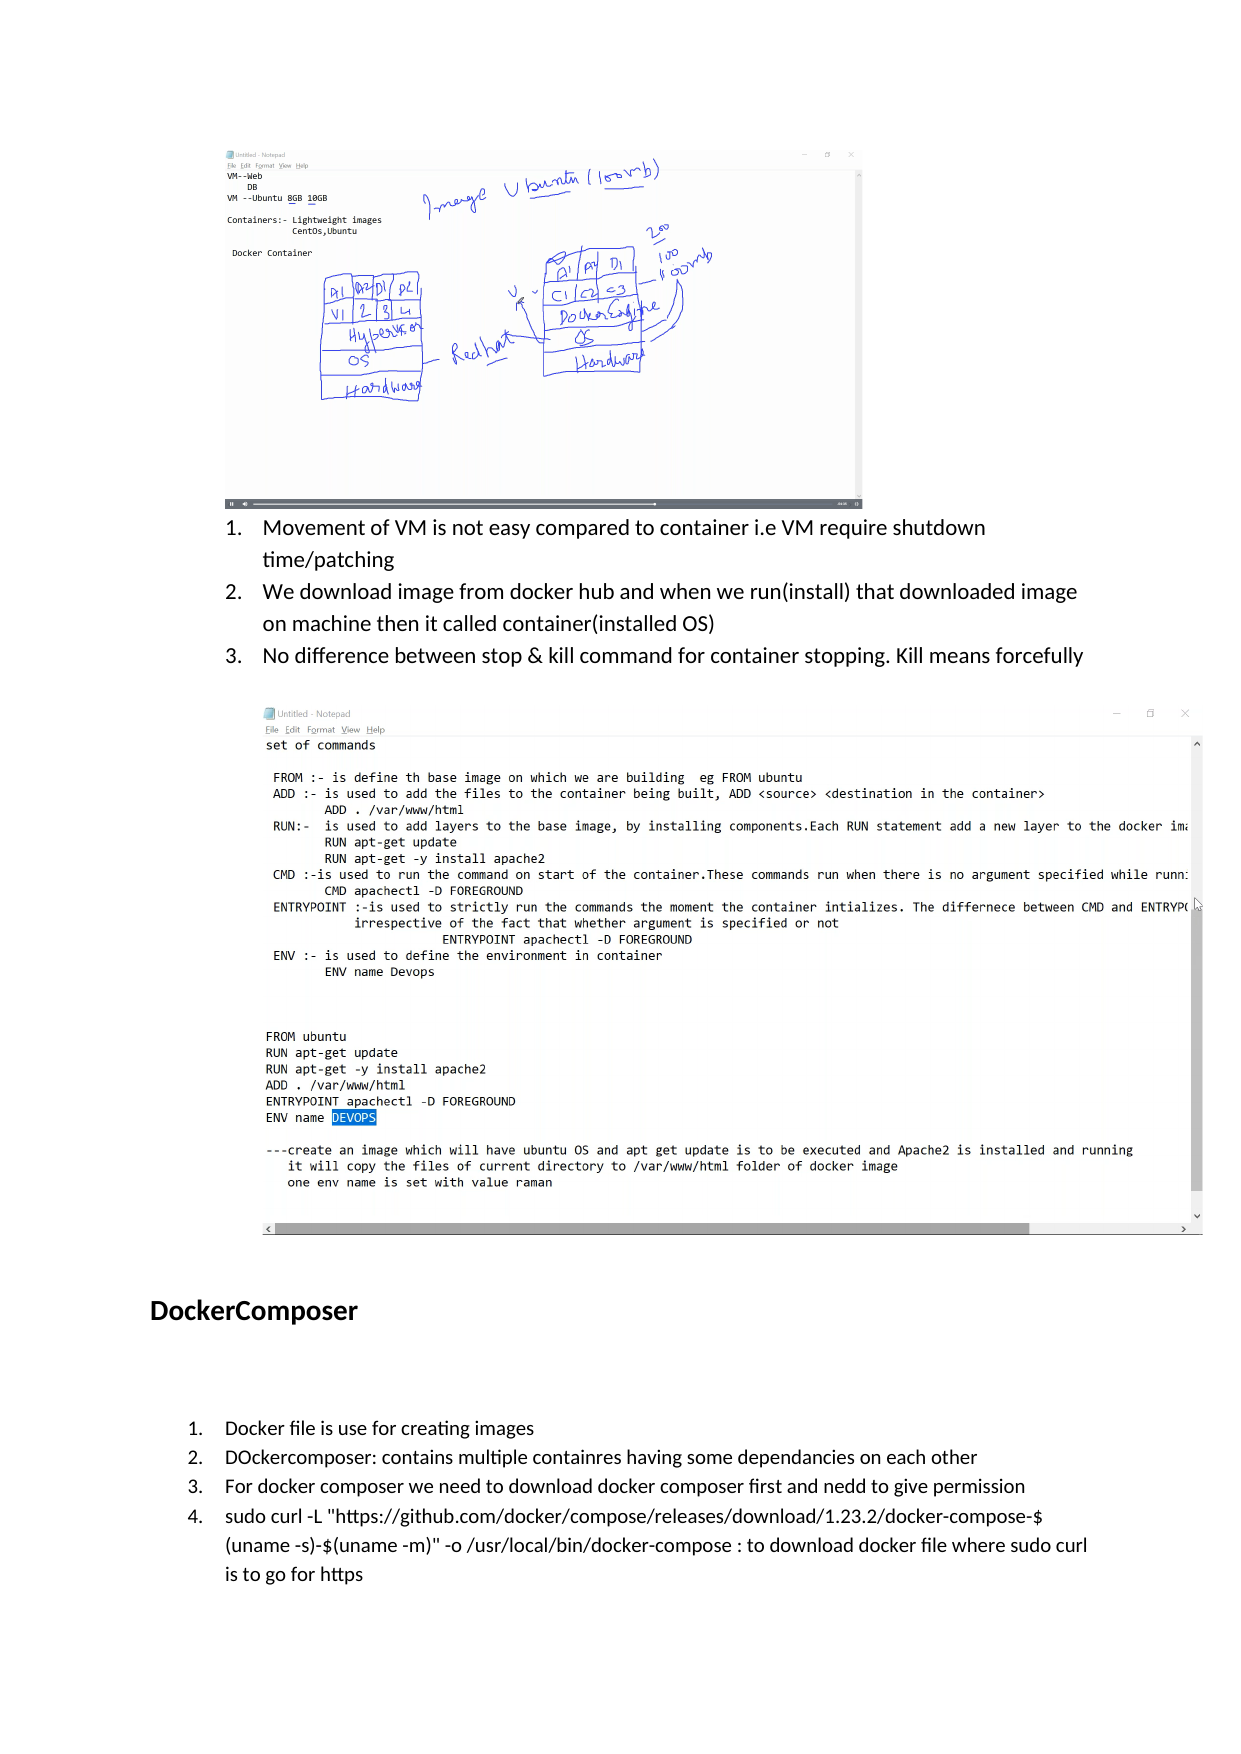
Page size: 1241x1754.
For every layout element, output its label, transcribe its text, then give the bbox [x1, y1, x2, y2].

list We download image from docker hub and when we run(install) that downloaded image on machine then it called container(installed OS) [225, 577, 1090, 637]
picture [262, 705, 1203, 1235]
list For docker composer we need to download docker composer first and nedd to give permission [187, 1474, 1090, 1499]
list No difference between stop & kill command for container stopping. Kill means forcefully [225, 641, 1090, 669]
list Movement of VM is not easy compared to container i.e VM require shutdown time/patching [225, 513, 1090, 573]
picture [225, 150, 863, 509]
list Docker file is use for creating images [187, 1415, 1090, 1441]
text DockerComposer [150, 1292, 1090, 1327]
list DOckercomposer: contains multiple containres having some dependancies on each other [187, 1444, 1090, 1470]
list sudo curl -L "https://github.com/docker/compose/releases/download/1.23.2/docker-compose-$(uname -s)-$(uname -m)" -o /usr/local/bin/docker-compose : to download docker file where sudo curl is to go for https [187, 1503, 1090, 1587]
